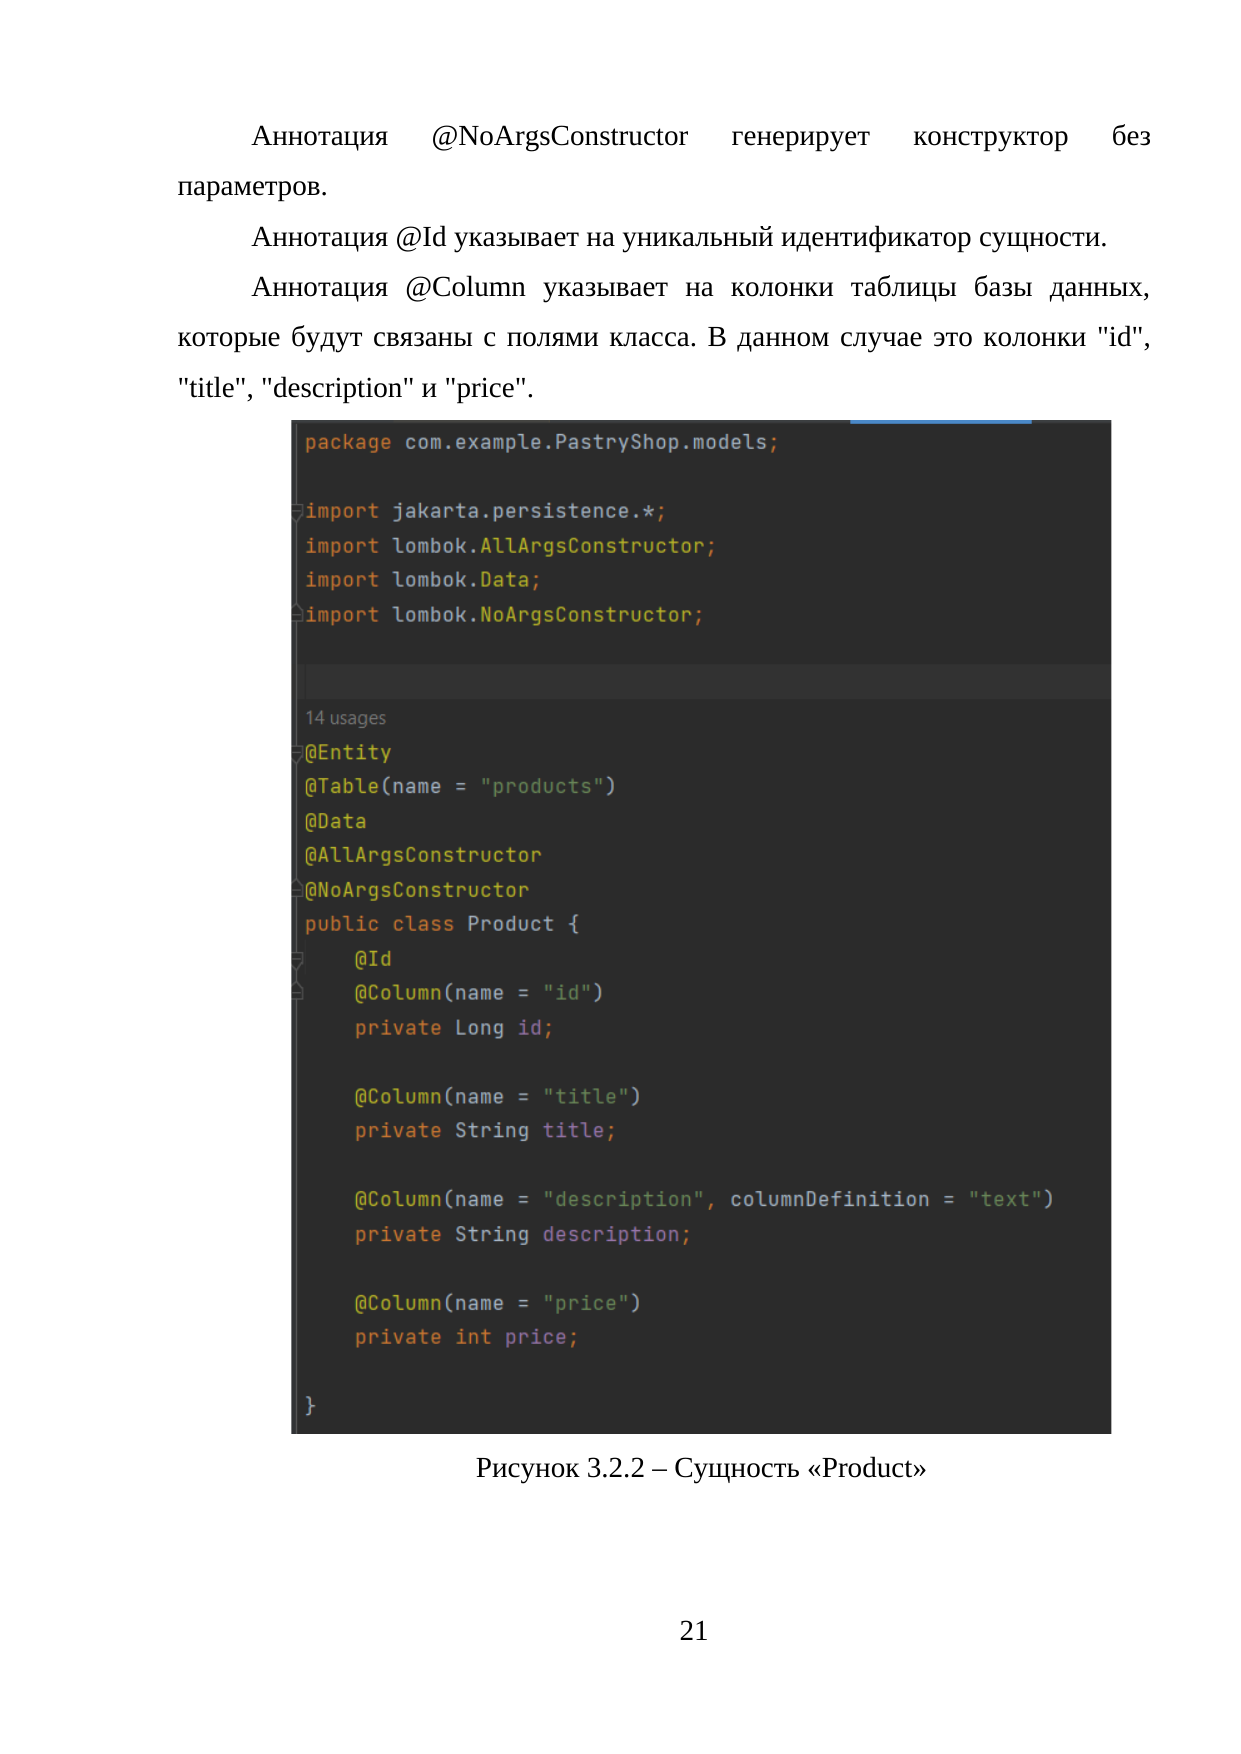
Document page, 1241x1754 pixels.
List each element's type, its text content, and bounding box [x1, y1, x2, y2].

text Аннотация @Column указывает на колонки таблицы базы данных, которые будут связаны с полями класса. В данном случае это колонки "id", "title", "description" и "price". [177, 269, 1152, 403]
picture [291, 420, 1112, 1434]
text Рисунок 3.2.2 – Сущность «Product» [177, 1451, 1152, 1484]
text Аннотация @NoArgsConstructor генерирует конструктор без параметров. [177, 118, 1152, 202]
text Аннотация @Id указывает на уникальный идентификатор сущности. [177, 219, 1152, 252]
